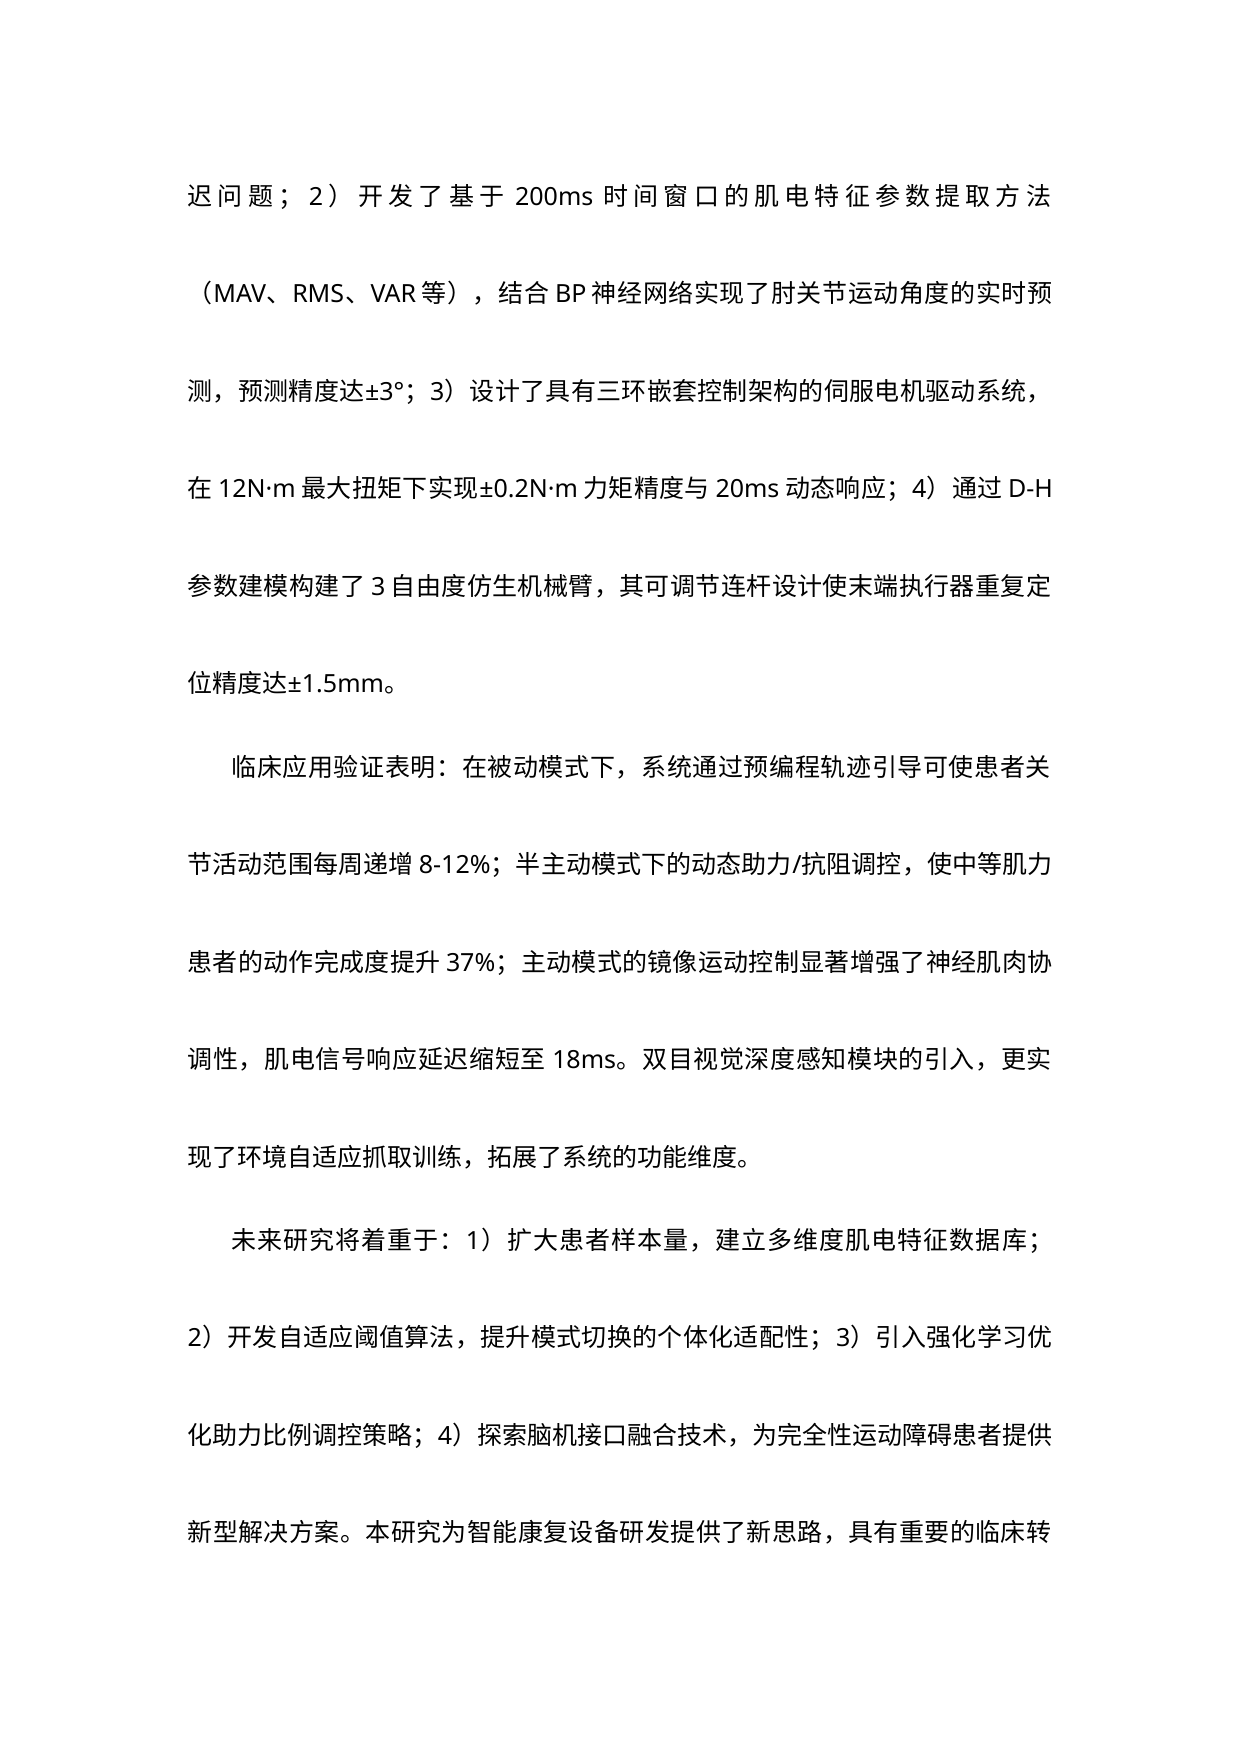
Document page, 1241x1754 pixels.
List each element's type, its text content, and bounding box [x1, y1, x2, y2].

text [187, 1206, 1053, 1563]
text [187, 162, 1053, 714]
text 临床应用验证表明：在被动模式下，系统通过预编程轨迹引导可使患者关节活动范围每周递增8-12%；半主动模式下的动态助力/抗阻调控，使中等肌力患者的动作完成度提升37%；主动模式的镜像运动控制显著增强了神经肌肉协调性，肌电信号响应延迟缩短至18ms。双目视觉深度感知模块的引入，更实现了环境自适应抓取训练，拓展了系统的功能维度。 [187, 733, 1053, 1188]
